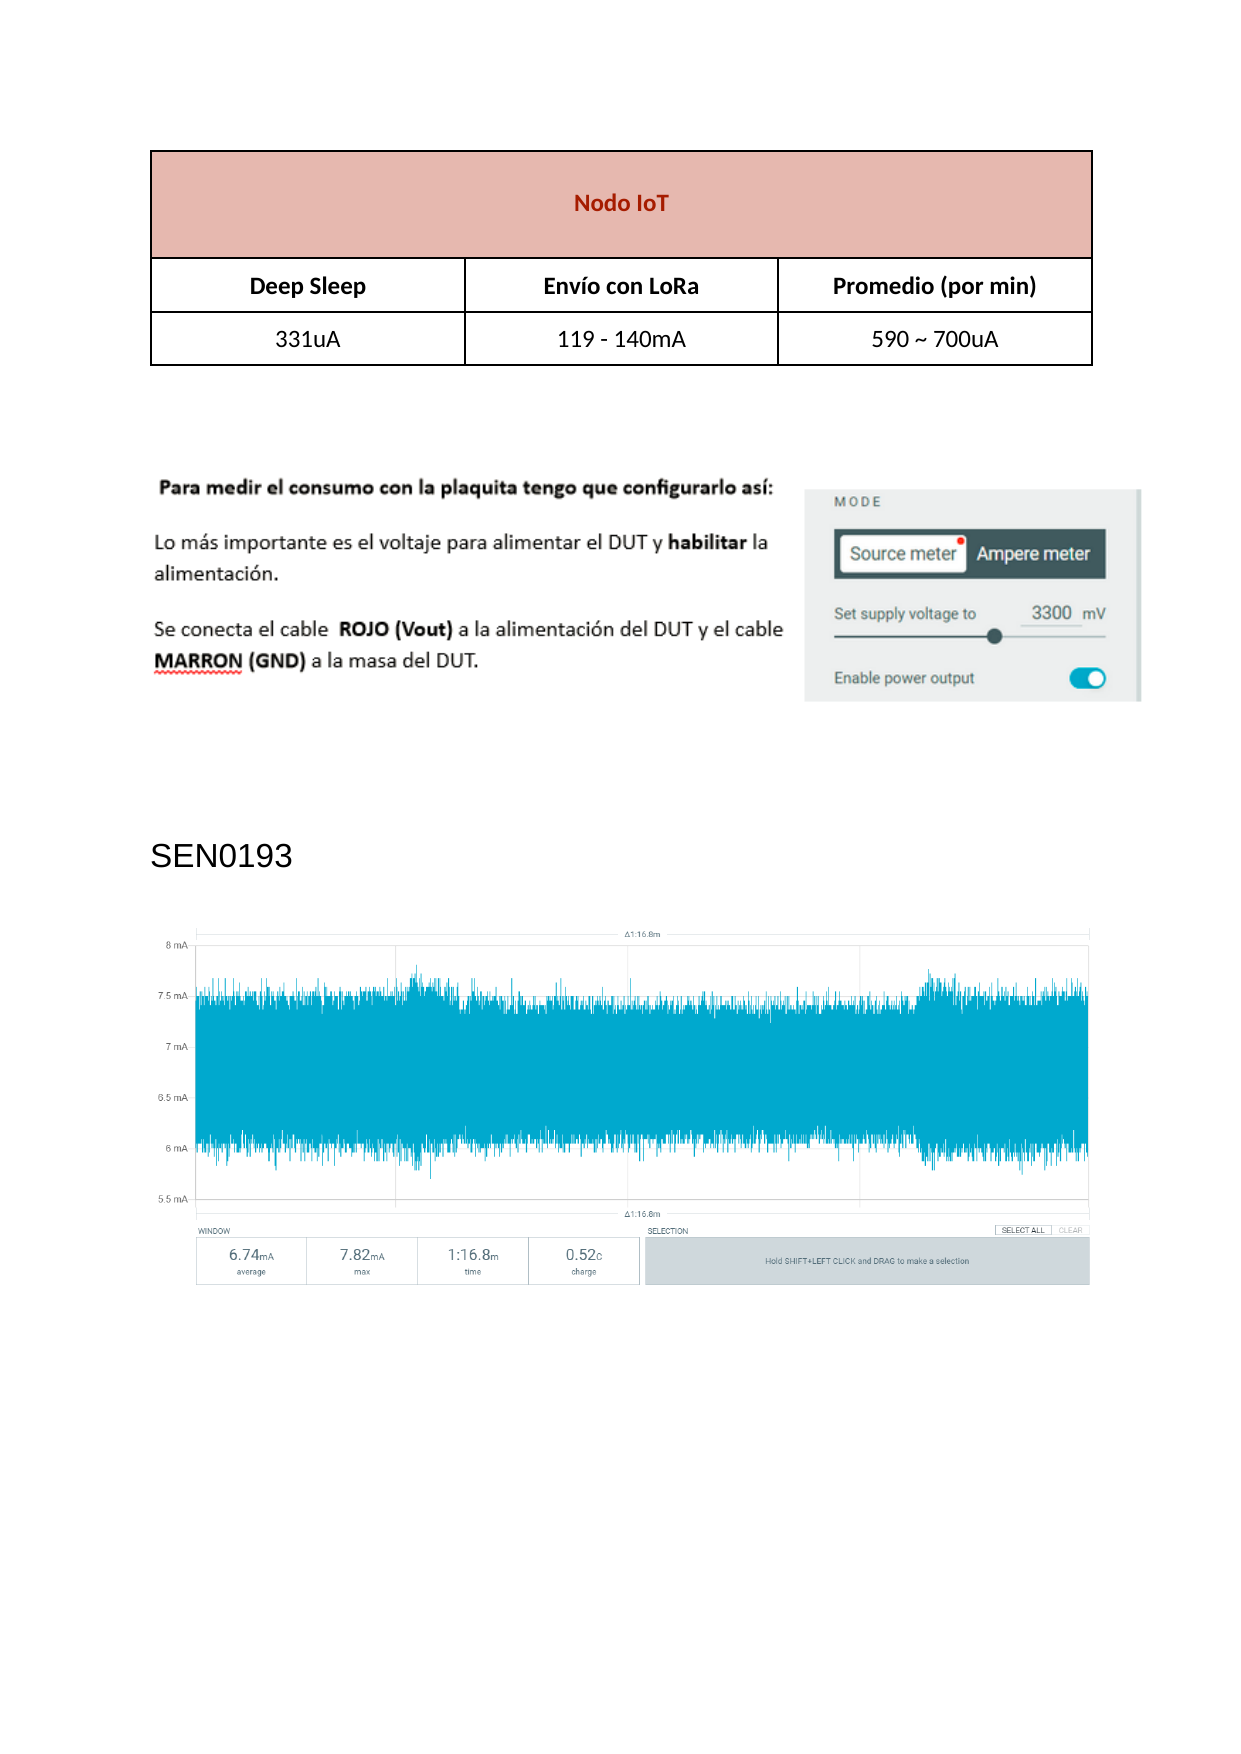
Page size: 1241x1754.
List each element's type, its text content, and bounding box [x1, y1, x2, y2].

table_cell Envío con LoRa [466, 259, 777, 311]
picture [150, 451, 1142, 736]
table_cell Promedio (por min) [779, 259, 1091, 311]
picture [150, 923, 1091, 1288]
table_cell 590 ~ 700uA [779, 313, 1091, 364]
table_cell Nodo IoT [152, 152, 1091, 257]
table_cell 119 - 140mA [466, 313, 777, 364]
table_cell 331uA [152, 313, 464, 364]
table_cell Deep Sleep [152, 259, 464, 311]
subtitle SEN0193 [150, 836, 1090, 875]
